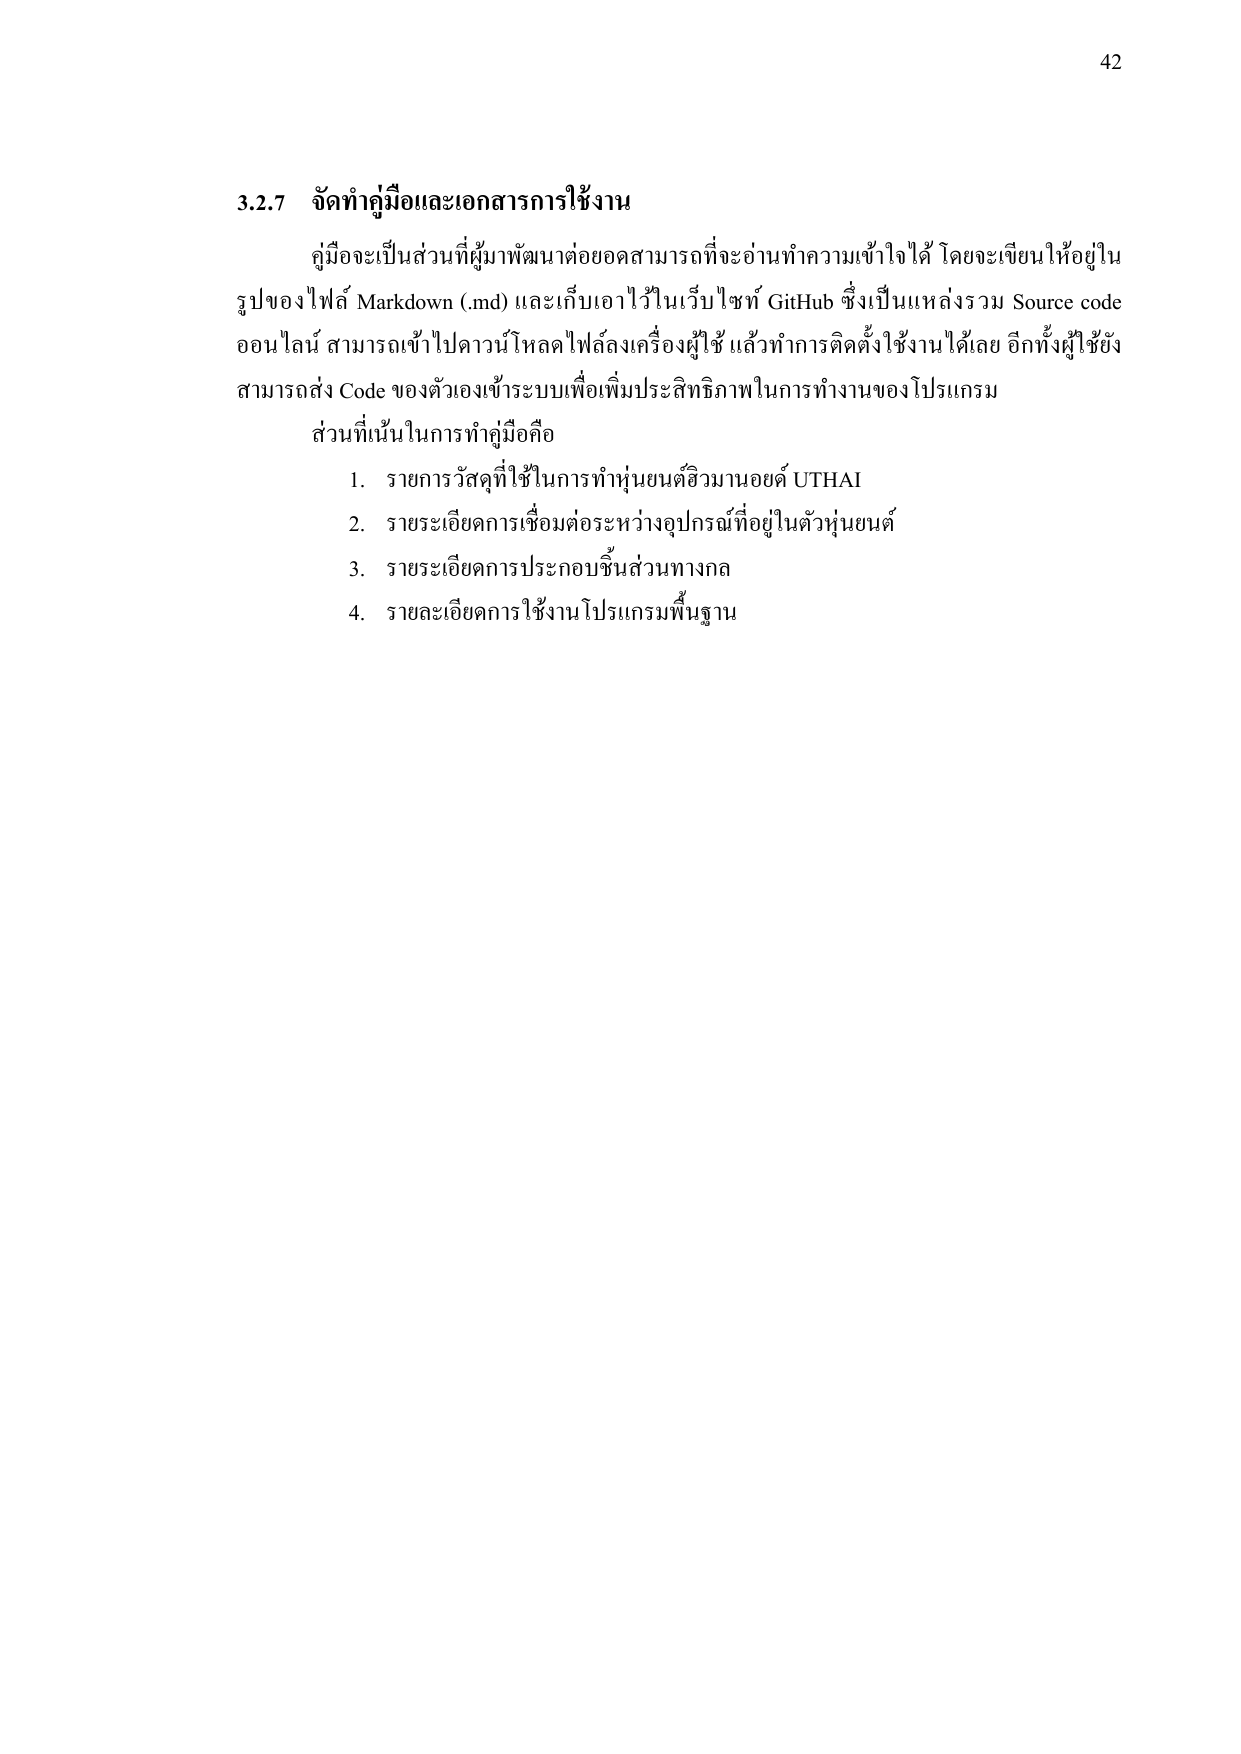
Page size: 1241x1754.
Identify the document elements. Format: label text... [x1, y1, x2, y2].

list รายการวัสดุที่ใช้ในการทำหุ่นยนต์ฮิวมานอยด์ UTHAI [349, 456, 1122, 495]
list รายละเอียดการใช้งานโปรแกรมพื้นฐาน [349, 590, 1122, 629]
list รายระเอียดการเชื่อมต่อระหว่างอุปกรณ์ที่อยู่ในตัวหุ่นยนต์ [349, 501, 1122, 540]
list รายระเอียดการประกอบชิ้นส่วนทางกล [349, 545, 1122, 584]
text คู่มือจะเป็นส่วนที่ผู้มาพัฒนาต่อยอดสามารถที่จะอ่านทำความเข้าใจได้ โดยจะเขียนให้อยู่ในรูปของไฟล์ Markdown (.md) และเก็บเอาไว้ในเว็บไซท์ GitHub ซึ่งเป็นแหล่งรวม Source code ออนไลน์ สามารถเข้าไปดาวน์โหลดไฟล์ลงเครื่องผู้ใช้ แล้วทำการติดตั้งใช้งานได้เลย อีกทั้งผู้ใช้ยังสามารถส่ง Code ของตัวเองเข้าระบบเพื่อเพิ่มประสิทธิภาพในการทำงานของโปรแกรม [236, 234, 1122, 406]
text ส่วนที่เน้นในการทำคู่มือคือ [236, 412, 1122, 451]
subtitle 3.2.7 จัดทำคู่มือและเอกสารการใช้งาน [236, 177, 1122, 219]
